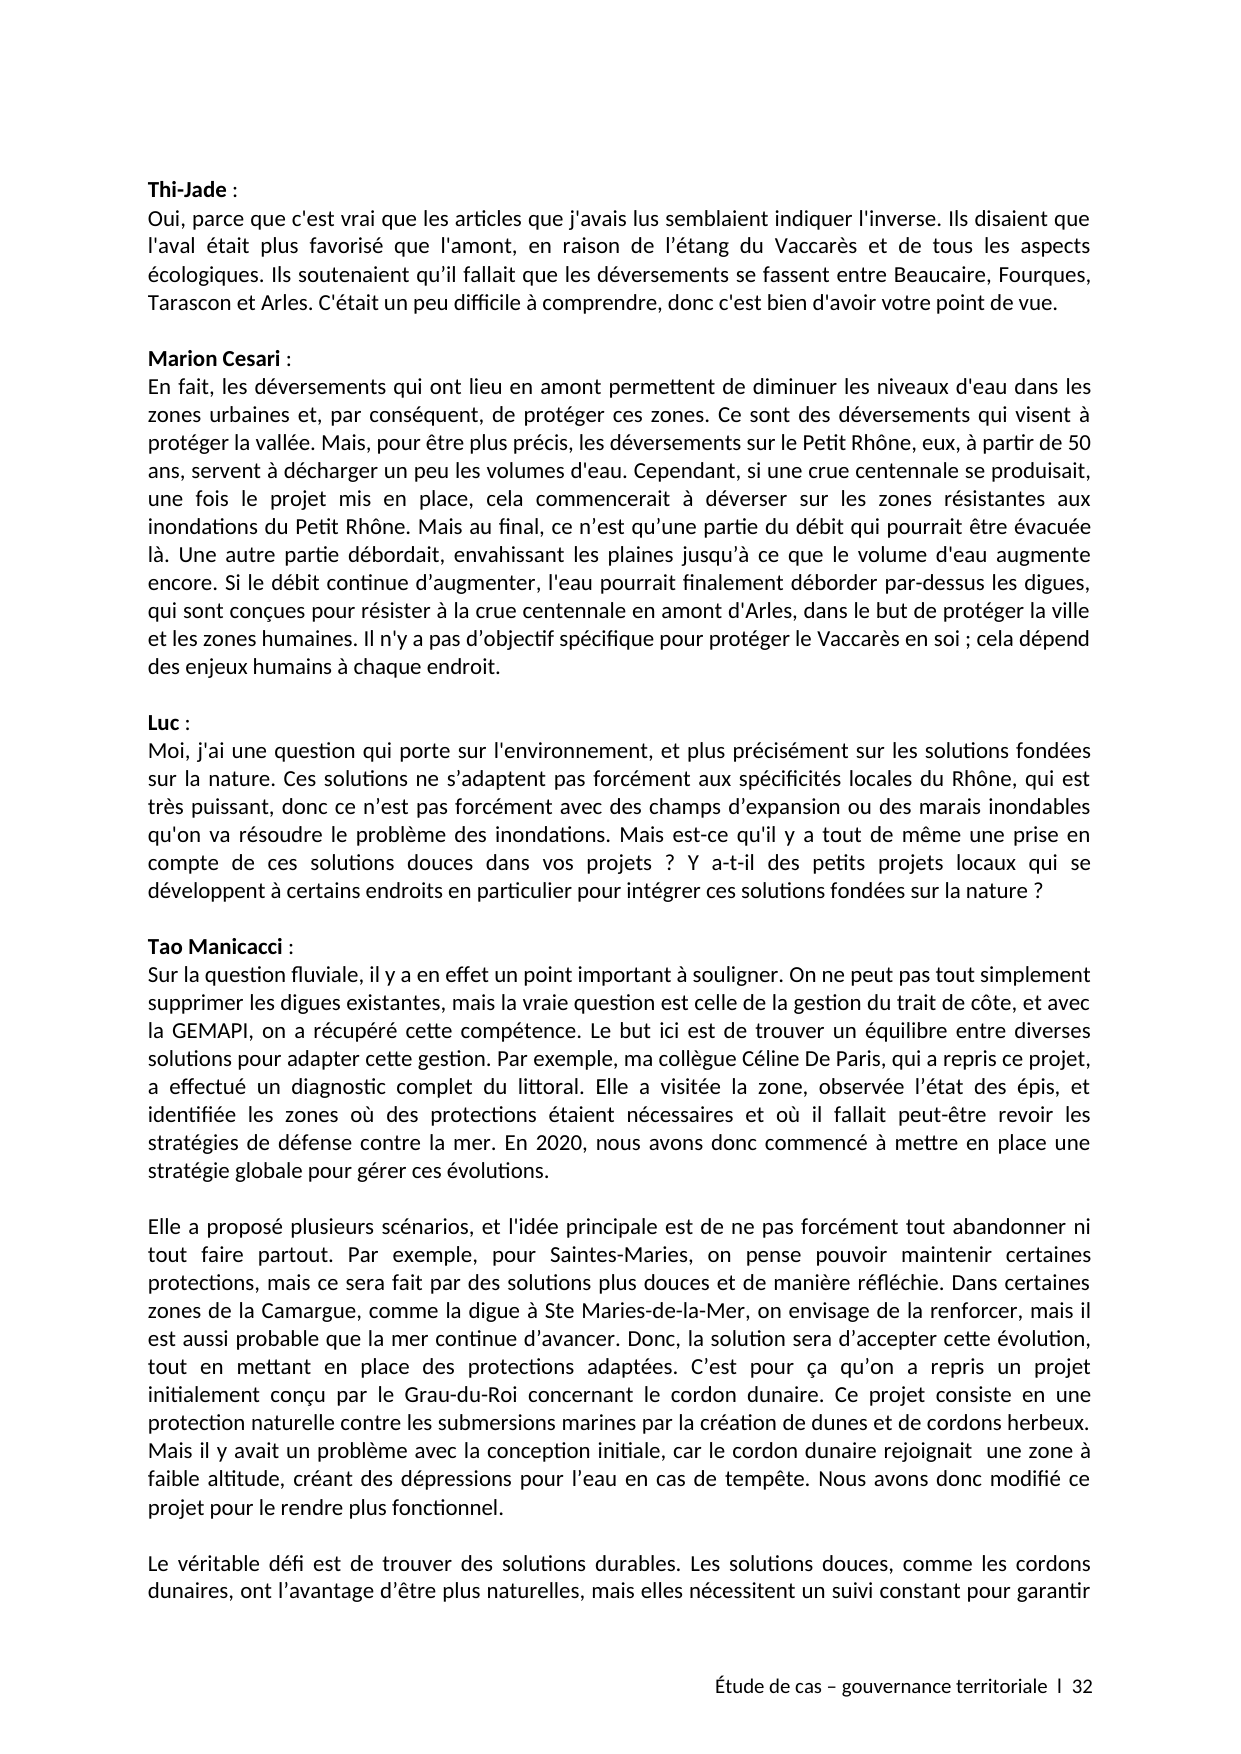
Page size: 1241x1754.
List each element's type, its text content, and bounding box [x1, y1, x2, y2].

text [148, 1549, 1093, 1605]
text Thi-Jade : [148, 176, 1093, 204]
text Luc : [148, 708, 1093, 736]
text Sur la question fluviale, il y a en effet un point important à souligner. On ne peut pas tout simplement supprimer les digues existantes, mais la vraie question est celle de la gestion du trait de côte, et avec la GEMAPI, on a récupéré cette compétence. Le but ici est de trouver un équilibre entre diverses solutions pour adapter cette gestion. Par exemple, ma collègue Céline De Paris, qui a repris ce projet, a effectué un diagnostic complet du littoral. Elle a visitée la zone, observée l’état des épis, et identifiée les zones où des protections étaient nécessaires et où il fallait peut-être revoir les stratégies de défense contre la mer. En 2020, nous avons donc commencé à mettre en place une stratégie globale pour gérer ces évolutions. [148, 960, 1093, 1184]
text Tao Manicacci : [148, 932, 1093, 960]
text Marion Cesari : [148, 344, 1093, 372]
text Moi, j'ai une question qui porte sur l'environnement, et plus précisément sur les solutions fondées sur la nature. Ces solutions ne s’adaptent pas forcément aux spécificités locales du Rhône, qui est très puissant, donc ce n’est pas forcément avec des champs d’expansion ou des marais inondables qu'on va résoudre le problème des inondations. Mais est-ce qu'il y a tout de même une prise en compte de ces solutions douces dans vos projets ? Y a-t-il des petits projets locaux qui se développent à certains endroits en particulier pour intégrer ces solutions fondées sur la nature ? [148, 736, 1093, 904]
text En fait, les déversements qui ont lieu en amont permettent de diminuer les niveaux d'eau dans les zones urbaines et, par conséquent, de protéger ces zones. Ce sont des déversements qui visent à protéger la vallée. Mais, pour être plus précis, les déversements sur le Petit Rhône, eux, à partir de 50 ans, servent à décharger un peu les volumes d'eau. Cependant, si une crue centennale se produisait, une fois le projet mis en place, cela commencerait à déverser sur les zones résistantes aux inondations du Petit Rhône. Mais au final, ce n’est qu’une partie du débit qui pourrait être évacuée là. Une autre partie débordait, envahissant les plaines jusqu’à ce que le volume d'eau augmente encore. Si le débit continue d’augmenter, l'eau pourrait finalement déborder par-dessus les digues, qui sont conçues pour résister à la crue centennale en amont d'Arles, dans le but de protéger la ville et les zones humaines. Il n'y a pas d’objectif spécifique pour protéger le Vaccarès en soi ; cela dépend des enjeux humains à chaque endroit. [148, 372, 1093, 680]
text Elle a proposé plusieurs scénarios, et l'idée principale est de ne pas forcément tout abandonner ni tout faire partout. Par exemple, pour Saintes-Maries, on pense pouvoir maintenir certaines protections, mais ce sera fait par des solutions plus douces et de manière réfléchie. Dans certaines zones de la Camargue, comme la digue à Ste Maries-de-la-Mer, on envisage de la renforcer, mais il est aussi probable que la mer continue d’avancer. Donc, la solution sera d’accepter cette évolution, tout en mettant en place des protections adaptées. C’est pour ça qu’on a repris un projet initialement conçu par le Grau-du-Roi concernant le cordon dunaire. Ce projet consiste en une protection naturelle contre les submersions marines par la création de dunes et de cordons herbeux. Mais il y avait un problème avec la conception initiale, car le cordon dunaire rejoignait une zone à faible altitude, créant des dépressions pour l’eau en cas de tempête. Nous avons donc modifié ce projet pour le rendre plus fonctionnel. [148, 1212, 1093, 1521]
text Oui, parce que c'est vrai que les articles que j'avais lus semblaient indiquer l'inverse. Ils disaient que l'aval était plus favorisé que l'amont, en raison de l’étang du Vaccarès et de tous les aspects écologiques. Ils soutenaient qu’il fallait que les déversements se fassent entre Beaucaire, Fourques, Tarascon et Arles. C'était un peu difficile à comprendre, donc c'est bien d'avoir votre point de vue. [148, 204, 1093, 316]
